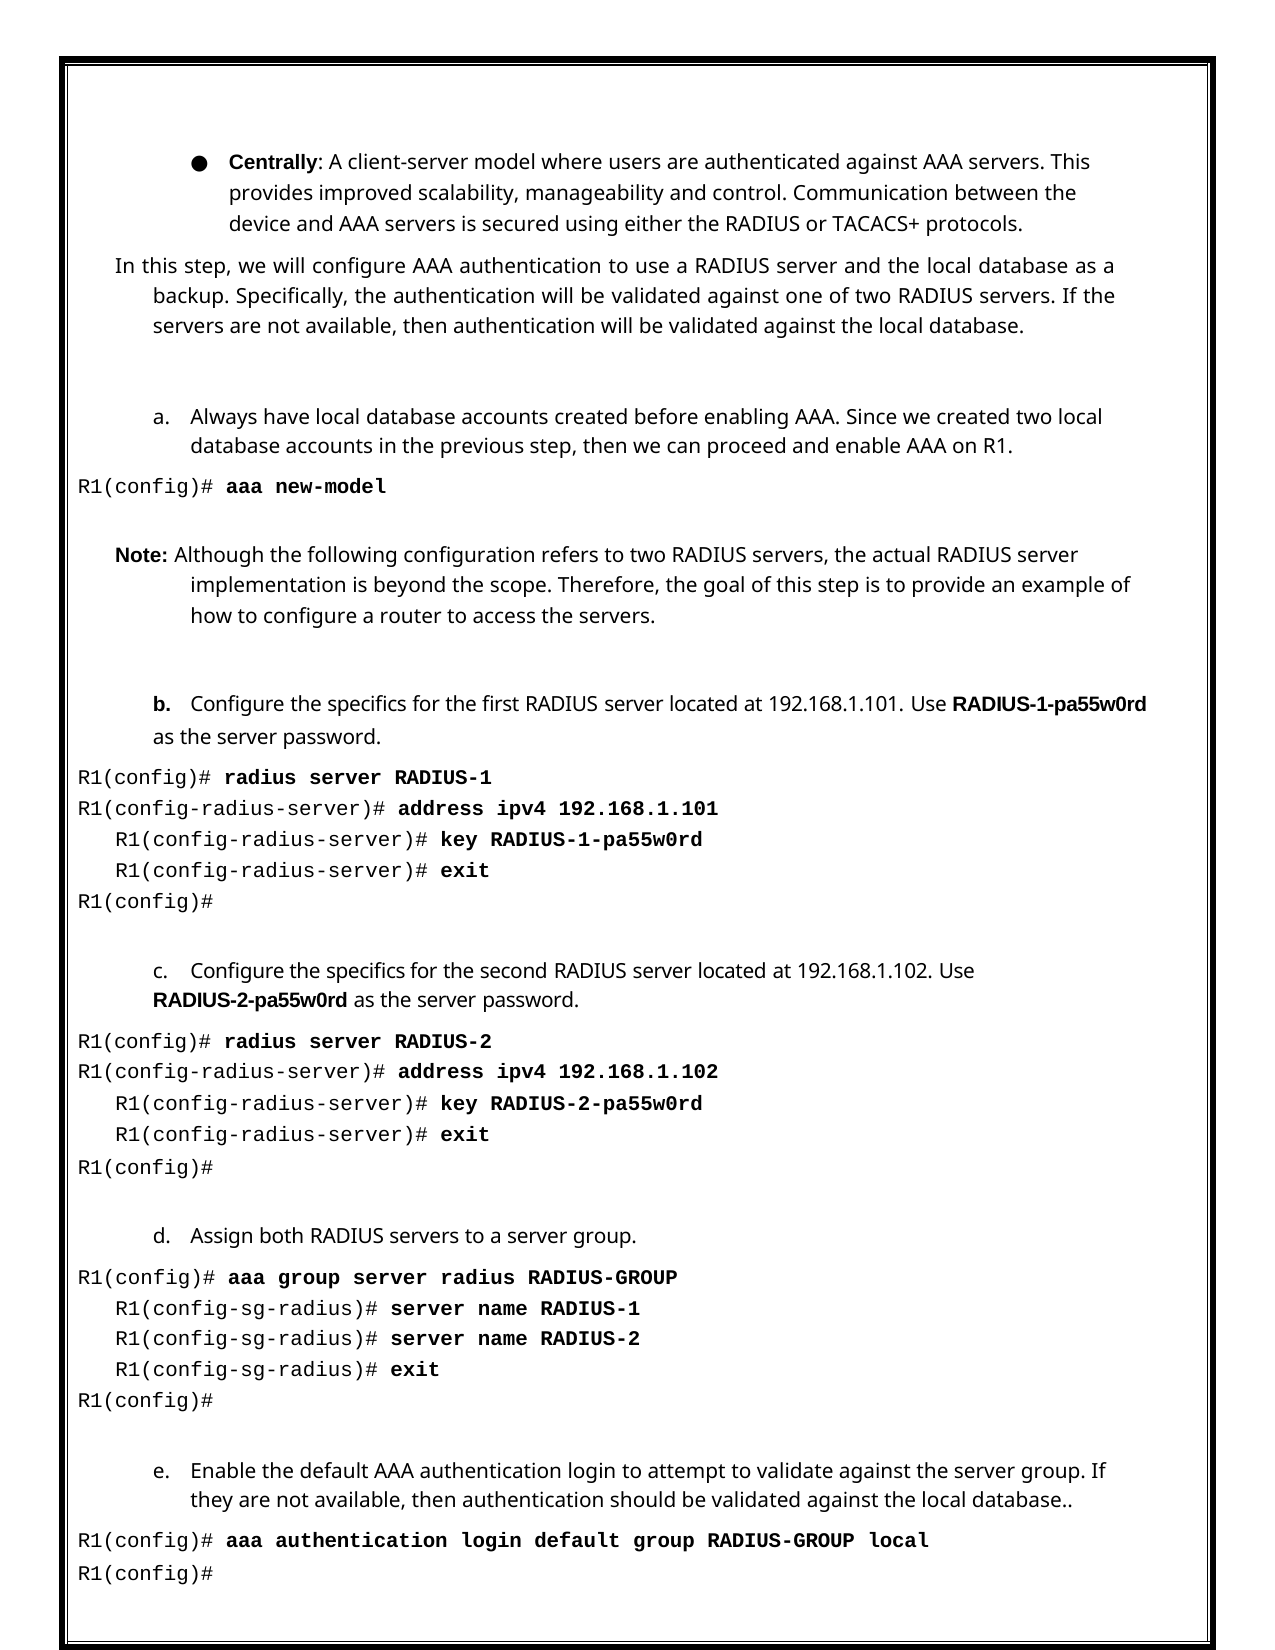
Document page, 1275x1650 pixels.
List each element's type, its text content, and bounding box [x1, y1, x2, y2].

text R1(config)# [78, 1563, 1207, 1587]
list Configure the specifics for the first RADIUS server located at 192.168.1.101. Use RADIUS-1-pa55w0rd [153, 689, 1207, 718]
list Assign both RADIUS servers to a server group. [153, 1221, 1207, 1249]
text R1(config-radius-server)# address ipv4 192.168.1.102 R1(config-radius-server)# key RADIUS-2-pa55w0rd R1(config-radius-server)# exit [78, 1062, 739, 1148]
text R1(config)# [78, 1390, 1207, 1414]
text R1(config)# [78, 1156, 1207, 1179]
text RADIUS-2-pa55w0rd as the server password. [153, 985, 1207, 1013]
text Note: Although the following configuration refers to two RADIUS servers, the actual RADIUS server implementation is beyond the scope. Therefore, the goal of this step is to provide an example of how to configure a router to access the servers. [115, 540, 1154, 629]
list Configure the specifics for the second RADIUS server located at 192.168.1.102. Use [153, 956, 1207, 984]
text R1(config)# radius server RADIUS-1 [78, 767, 1207, 791]
text R1(config)# aaa authentication login default group RADIUS-GROUP local [78, 1531, 1207, 1554]
text R1(config)# radius server RADIUS-2 [78, 1032, 1207, 1055]
text as the server password. [153, 722, 1207, 750]
list Always have local database accounts created before enabling AAA. Since we created two local database accounts in the previous step, then we can proceed and enable AAA on R1. [153, 402, 1133, 460]
text R1(config-radius-server)# address ipv4 192.168.1.101 R1(config-radius-server)# key RADIUS-1-pa55w0rd R1(config-radius-server)# exit [78, 798, 739, 883]
text R1(config)# aaa new-model [78, 476, 1207, 500]
text In this step, we will configure AAA authentication to use a RADIUS server and the local database as a backup. Specifically, the authentication will be validated against one of two RADIUS servers. If the servers are not available, then authentication will be validated against the local database. [115, 251, 1115, 340]
text R1(config)# aaa group server radius RADIUS-GROUP R1(config-sg-radius)# server name RADIUS-1 R1(config-sg-radius)# server name RADIUS-2 R1(config-sg-radius)# exit [78, 1267, 693, 1383]
list Centrally: A client-server model where users are authenticated against AAA servers. This provides improved scalability, manageability and control. Communication between the device and AAA servers is secured using either the RADIUS or TACACS+ protocols. [190, 147, 1138, 238]
text R1(config)# [78, 891, 1207, 914]
list Enable the default AAA authentication login to attempt to validate against the server group. If they are not available, then authentication should be validated against the local database.. [153, 1457, 1133, 1514]
